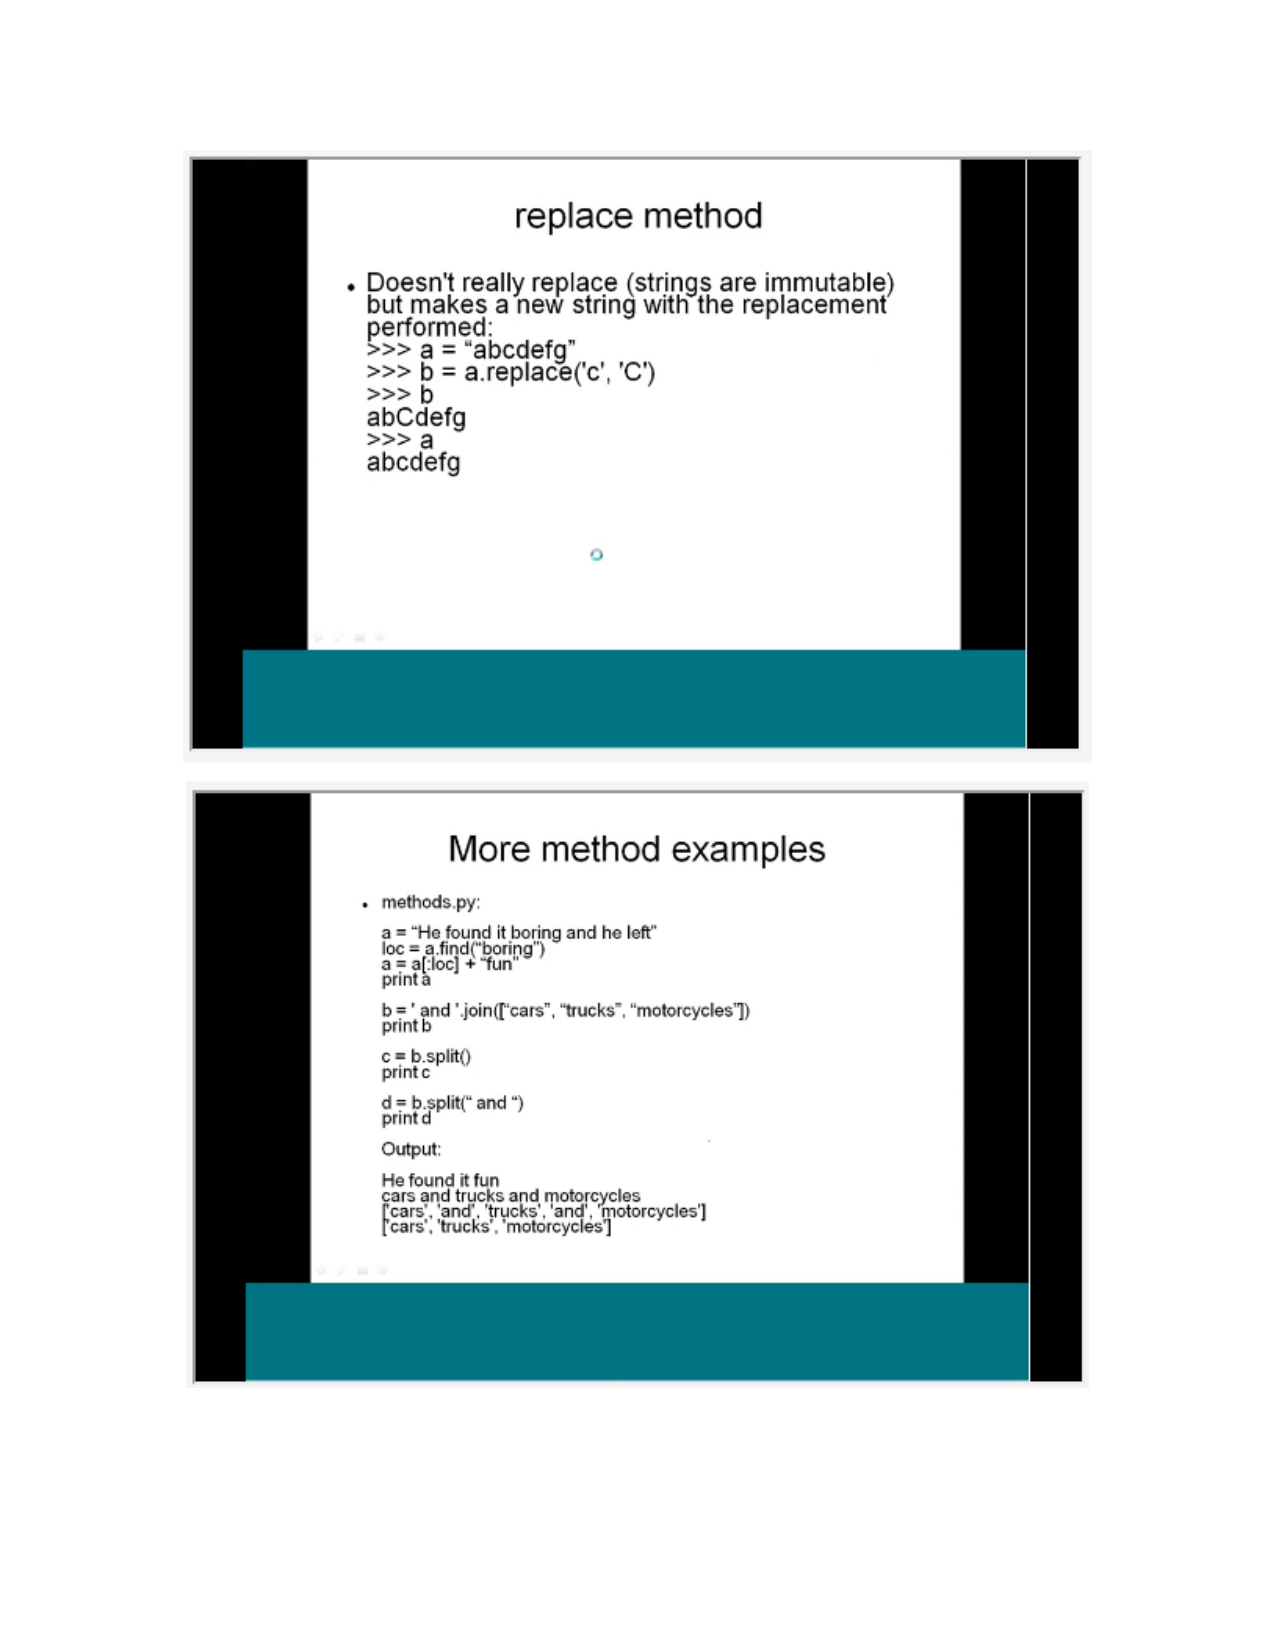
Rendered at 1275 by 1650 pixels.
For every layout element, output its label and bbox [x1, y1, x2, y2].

picture [186, 781, 1089, 1388]
picture [182, 150, 1093, 763]
